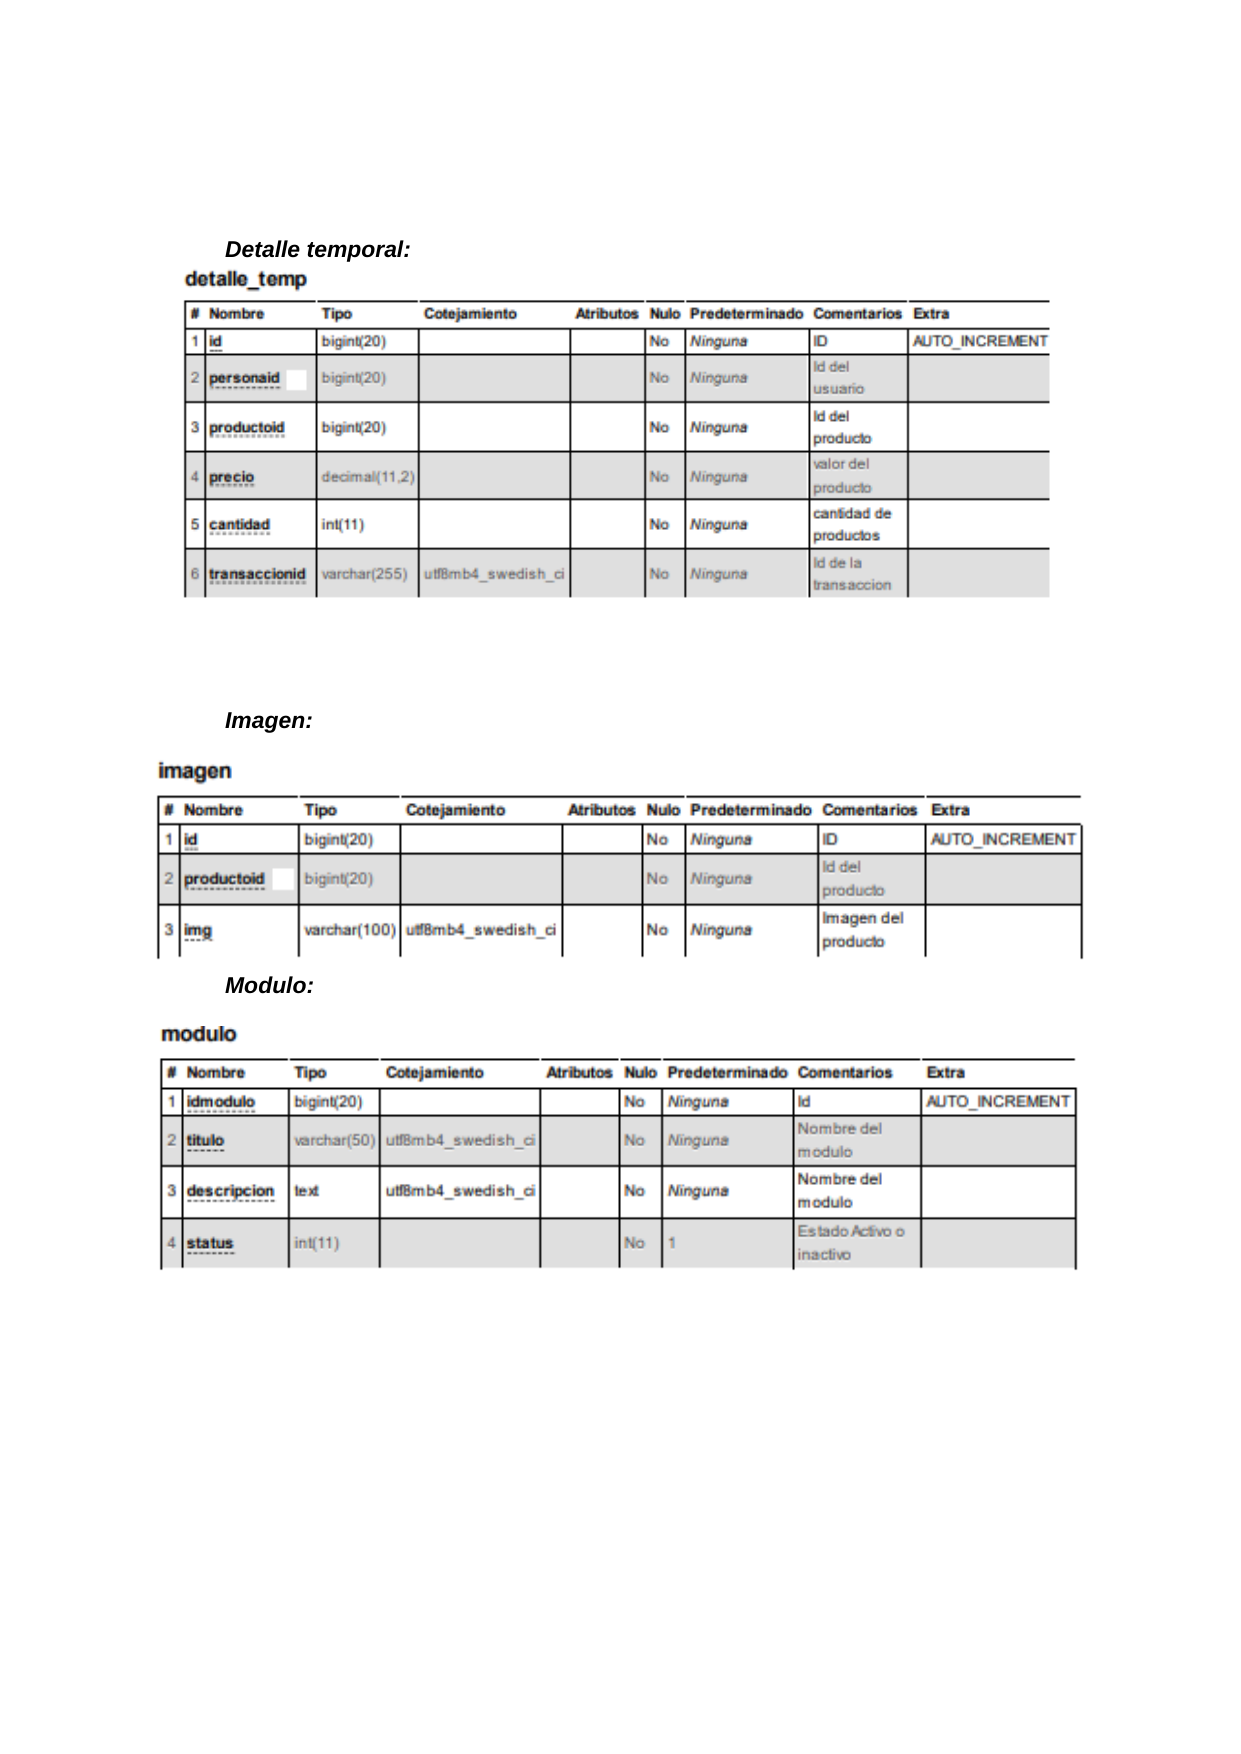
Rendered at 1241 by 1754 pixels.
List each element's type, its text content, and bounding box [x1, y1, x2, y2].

picture [181, 266, 1059, 605]
subtitle Imagen: [150, 707, 1090, 733]
subtitle Modulo: [150, 972, 1090, 998]
picture [150, 756, 1091, 969]
picture [155, 1026, 1085, 1274]
subtitle Detalle temporal: [150, 236, 1090, 262]
